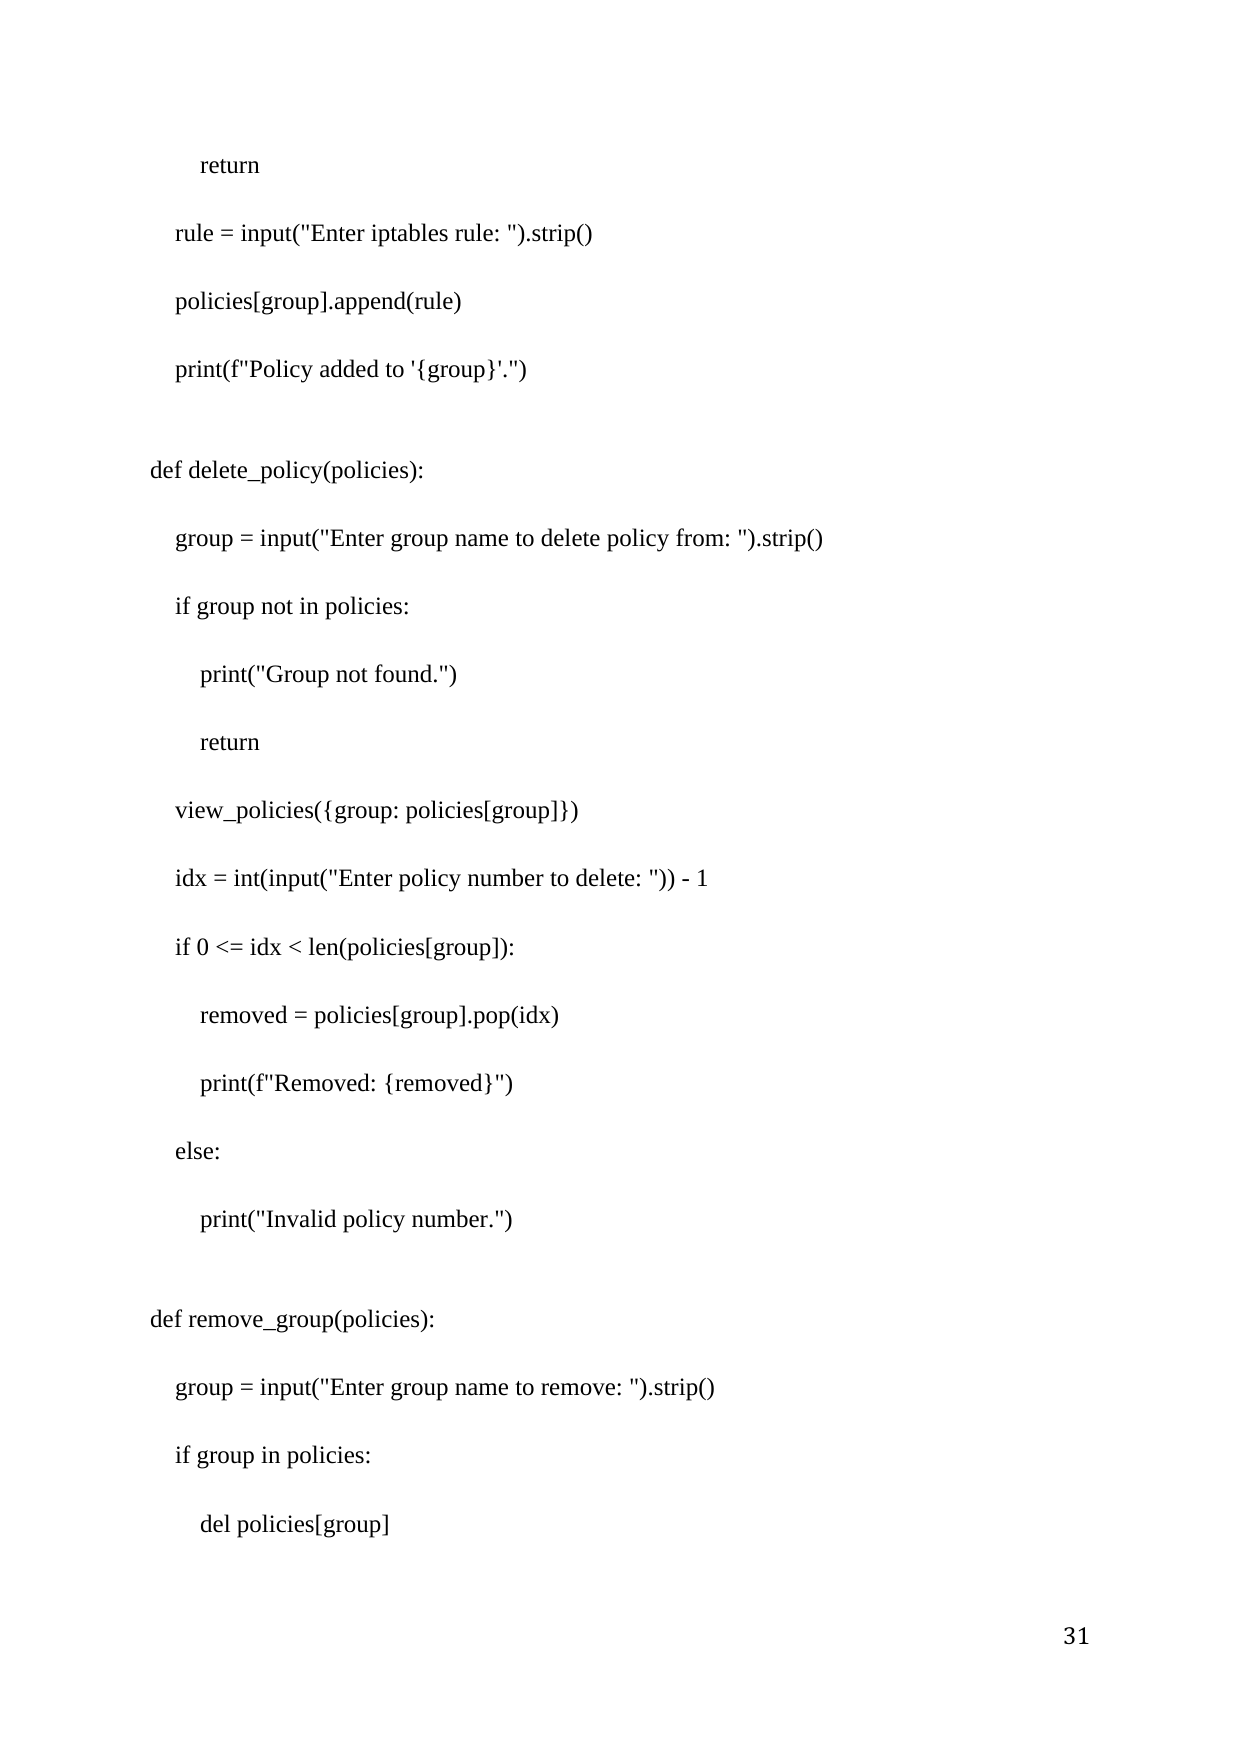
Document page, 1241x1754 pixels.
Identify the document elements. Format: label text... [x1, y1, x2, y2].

text return [150, 727, 1090, 756]
text print(f"Policy added to '{group}'.") [150, 354, 1090, 383]
text group = input("Enter group name to delete policy from: ").strip() [150, 523, 1090, 552]
text return [150, 150, 1090, 179]
text else: [150, 1136, 1090, 1165]
text if 0 <= idx < len(policies[group]): [150, 932, 1090, 960]
text removed = policies[group].pop(idx) [150, 1000, 1090, 1028]
text def remove_group(policies): [150, 1304, 1090, 1333]
text group = input("Enter group name to remove: ").strip() [150, 1372, 1090, 1401]
text if group not in policies: [150, 591, 1090, 620]
text print("Invalid policy number.") [150, 1204, 1090, 1233]
text print(f"Removed: {removed}") [150, 1068, 1090, 1097]
text if group in policies: [150, 1441, 1090, 1469]
text idx = int(input("Enter policy number to delete: ")) - 1 [150, 863, 1090, 892]
text rule = input("Enter iptables rule: ").strip() [150, 218, 1090, 247]
text del policies[group] [150, 1509, 1090, 1537]
text view_policies({group: policies[group]}) [150, 795, 1090, 824]
text policies[group].append(rule) [150, 286, 1090, 315]
text print("Group not found.") [150, 659, 1090, 688]
text def delete_policy(policies): [150, 455, 1090, 483]
